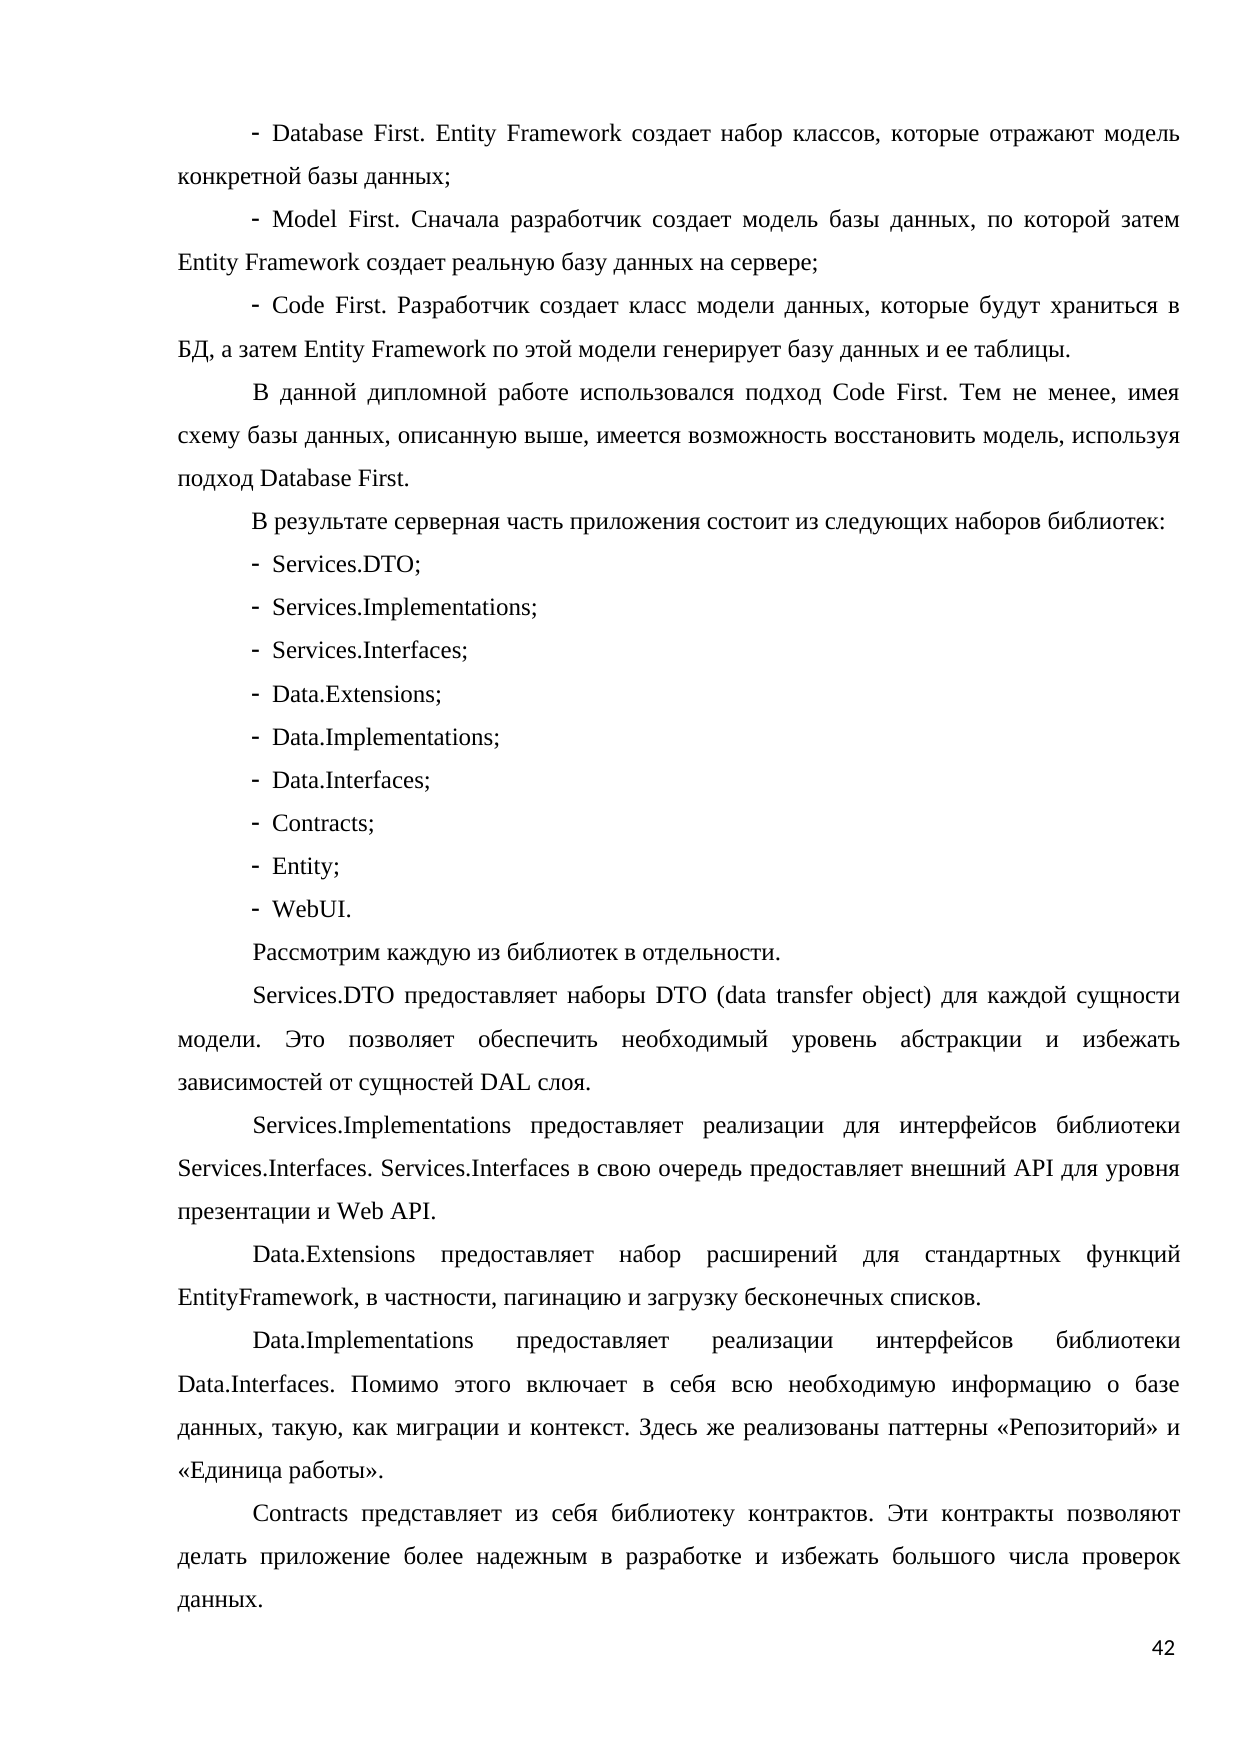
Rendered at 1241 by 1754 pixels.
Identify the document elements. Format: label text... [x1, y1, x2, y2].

list Data.Interfaces; [177, 765, 1181, 794]
list WebUI. [177, 894, 1181, 923]
text В данной дипломной работе использовался подход Code First. Тем не менее, имея схему базы данных, описанную выше, имеется возможность восстановить модель, используя подход Database First. [177, 377, 1181, 492]
text В результате серверная часть приложения состоит из следующих наборов библиотек: [177, 506, 1181, 535]
text Services.DTO предоставляет наборы DTO (data transfer object) для каждой сущности модели. Это позволяет обеспечить необходимый уровень абстракции и избежать зависимостей от сущностей DAL слоя. [177, 981, 1181, 1096]
text Data.Implementations предоставляет реализации интерфейсов библиотеки Data.Interfaces. Помимо этого включает в себя всю необходимую информацию о базе данных, такую, как миграции и контекст. Здесь же реализованы паттерны «Репозиторий» и «Единица работы». [177, 1326, 1181, 1484]
list Services.Interfaces; [177, 636, 1181, 664]
text Services.Implementations предоставляет реализации для интерфейсов библиотеки Services.Interfaces. Services.Interfaces в свою очередь предоставляет внешний API для уровня презентации и Web API. [177, 1110, 1181, 1225]
list Code First. Разработчик создает класс модели данных, которые будут храниться в БД, а затем Entity Framework по этой модели генерирует базу данных и ее таблицы. [177, 291, 1181, 362]
list Data.Implementations; [177, 722, 1181, 751]
text Рассмотрим каждую из библиотек в отдельности. [252, 937, 1181, 966]
text Contracts представляет из себя библиотеку контрактов. Эти контракты позволяют делать приложение более надежным в разработке и избежать большого числа проверок данных. [177, 1498, 1181, 1613]
list Entity; [177, 851, 1181, 880]
list Database First. Entity Framework создает набор классов, которые отражают модель конкретной базы данных; [177, 118, 1181, 190]
list Services.DTO; [177, 549, 1181, 578]
text Data.Extensions предоставляет набор расширений для стандартных функций EntityFramework, в частности, пагинацию и загрузку бесконечных списков. [177, 1239, 1181, 1311]
list Services.Implementations; [177, 592, 1181, 621]
list Model First. Сначала разработчик создает модель базы данных, по которой затем Entity Framework создает реальную базу данных на сервере; [177, 204, 1181, 276]
list Data.Extensions; [177, 679, 1181, 707]
list Contracts; [177, 808, 1181, 837]
